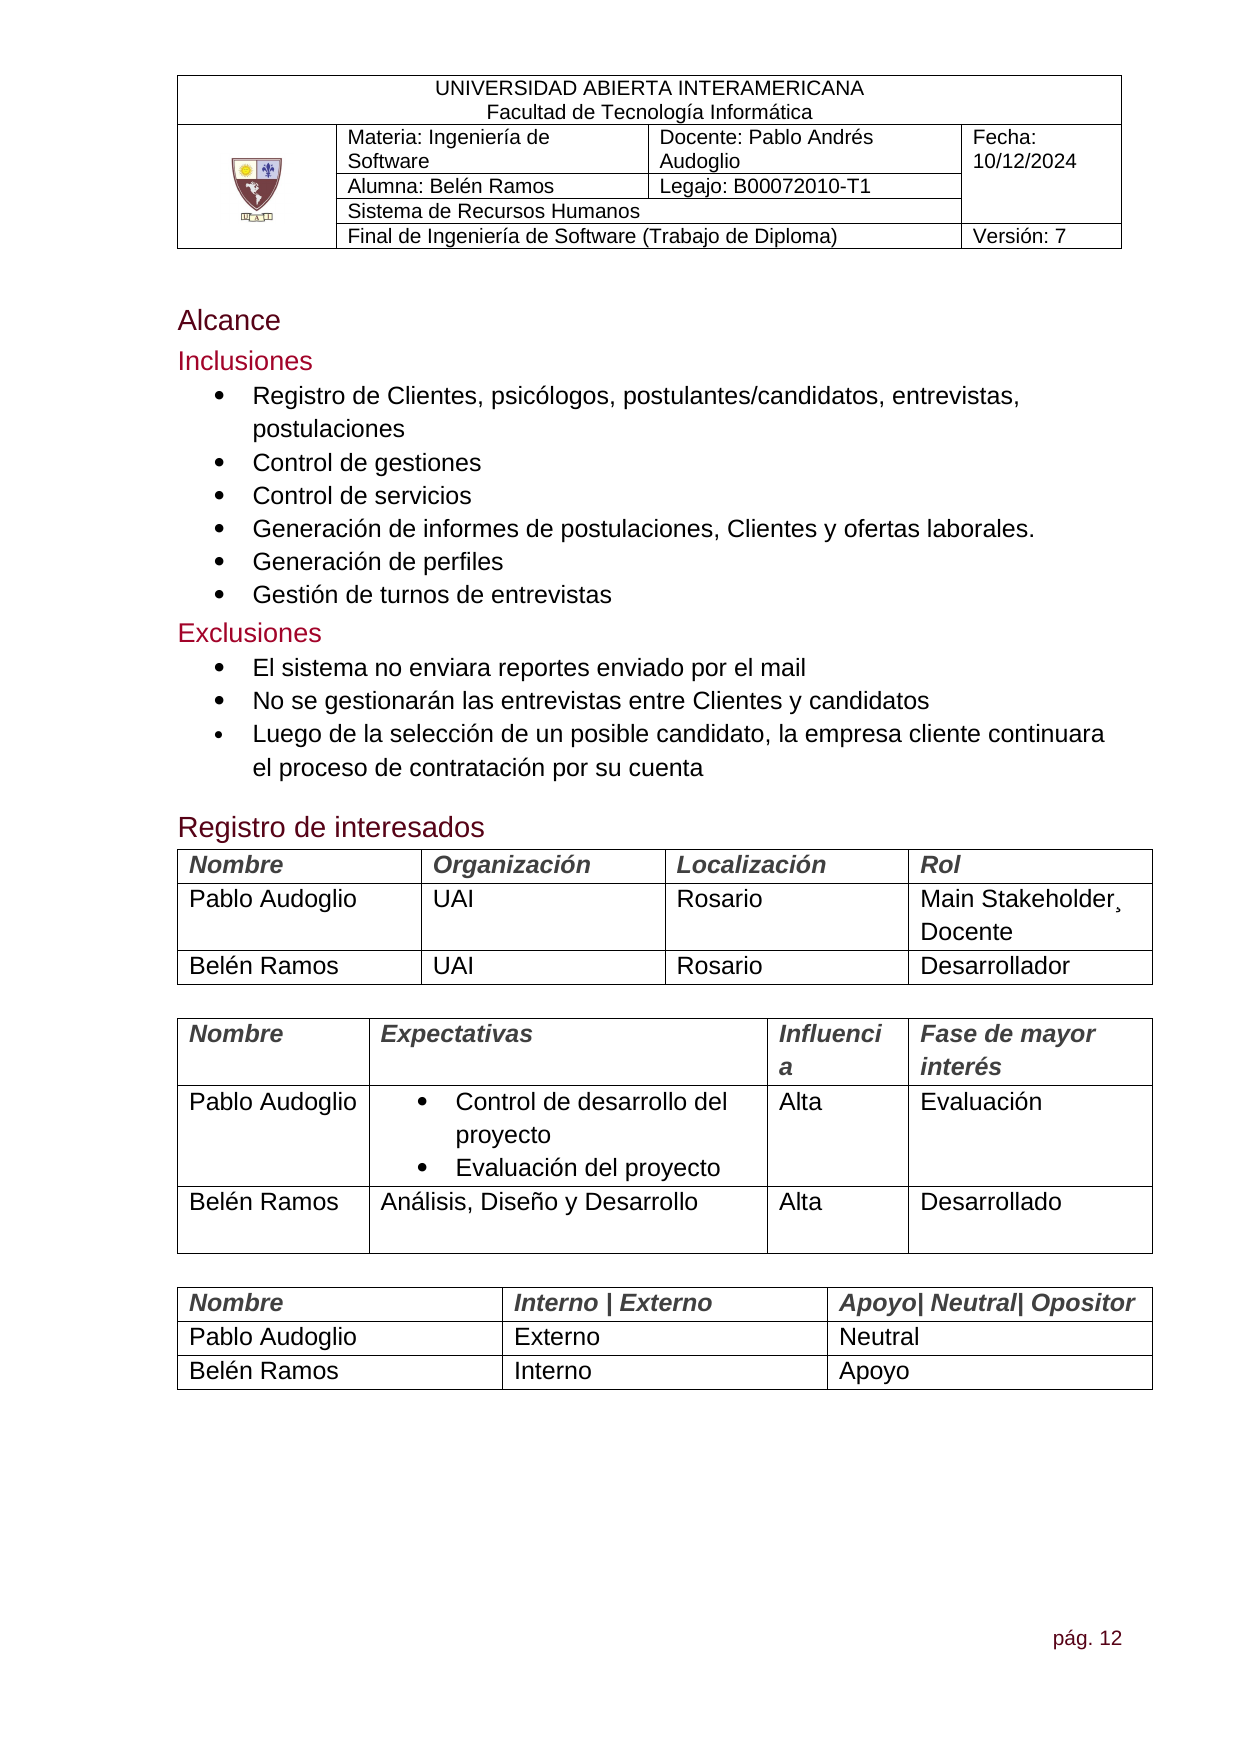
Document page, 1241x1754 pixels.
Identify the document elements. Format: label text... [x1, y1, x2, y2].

list Gestión de turnos de entrevistas [215, 580, 1122, 609]
picture [220, 153, 294, 224]
table_cell Pablo Audoglio [178, 884, 421, 950]
table_cell Control de desarrollo del proyecto Evaluación del proyecto [370, 1086, 767, 1186]
table_cell Belén Ramos [178, 1187, 369, 1253]
table_cell Análisis, Diseño y Desarrollo [370, 1187, 767, 1253]
table_header Rol [909, 850, 1152, 883]
table_cell Main Stakeholder¸ Docente [909, 884, 1152, 950]
table_header Influencia [768, 1019, 908, 1085]
list El sistema no enviara reportes enviado por el mail [215, 653, 1122, 682]
table_cell Belén Ramos [178, 1356, 502, 1389]
subtitle Alcance [177, 303, 1122, 336]
table_cell Externo [503, 1322, 827, 1355]
table_cell Pablo Audoglio [178, 1322, 502, 1355]
table_cell UAI [422, 951, 665, 984]
table_cell Desarrollado [909, 1187, 1152, 1253]
table_cell Evaluación [909, 1086, 1152, 1186]
table_header Apoyo| Neutral| Opositor [828, 1288, 1152, 1321]
table_cell Interno [503, 1356, 827, 1389]
table_header Nombre [178, 850, 421, 883]
table_header Nombre [178, 1288, 502, 1321]
subtitle Exclusiones [177, 617, 1122, 648]
table_cell Belén Ramos [178, 951, 421, 984]
table_header Interno | Externo [503, 1288, 827, 1321]
list Control de gestiones [215, 447, 1122, 476]
table_cell UAI [422, 884, 665, 950]
table_cell Pablo Audoglio [178, 1086, 369, 1186]
table_cell Desarrollador [909, 951, 1152, 984]
list No se gestionarán las entrevistas entre Clientes y candidatos [215, 686, 1122, 715]
table_header Expectativas [370, 1019, 767, 1085]
table_header Fase de mayor interés [909, 1019, 1152, 1085]
list Generación de informes de postulaciones, Clientes y ofertas laborales. [215, 514, 1122, 543]
list Registro de Clientes, psicólogos, postulantes/candidatos, entrevistas, postulaciones [215, 381, 1122, 443]
list Luego de la selección de un posible candidato, la empresa cliente continuara el proceso de contratación por su cuenta [215, 719, 1122, 781]
table_cell Rosario [666, 951, 908, 984]
table_cell Alta [768, 1187, 908, 1253]
list Generación de perfiles [215, 547, 1122, 576]
subtitle Registro de interesados [177, 811, 1122, 844]
table_cell Alta [768, 1086, 908, 1186]
list Control de servicios [215, 481, 1122, 509]
table_cell Rosario [666, 884, 908, 950]
table_header Organización [422, 850, 665, 883]
table_header Localización [666, 850, 908, 883]
table_header Nombre [178, 1019, 369, 1085]
table_cell Neutral [828, 1322, 1152, 1355]
subtitle Inclusiones [177, 345, 1122, 377]
table_cell Apoyo [828, 1356, 1152, 1389]
